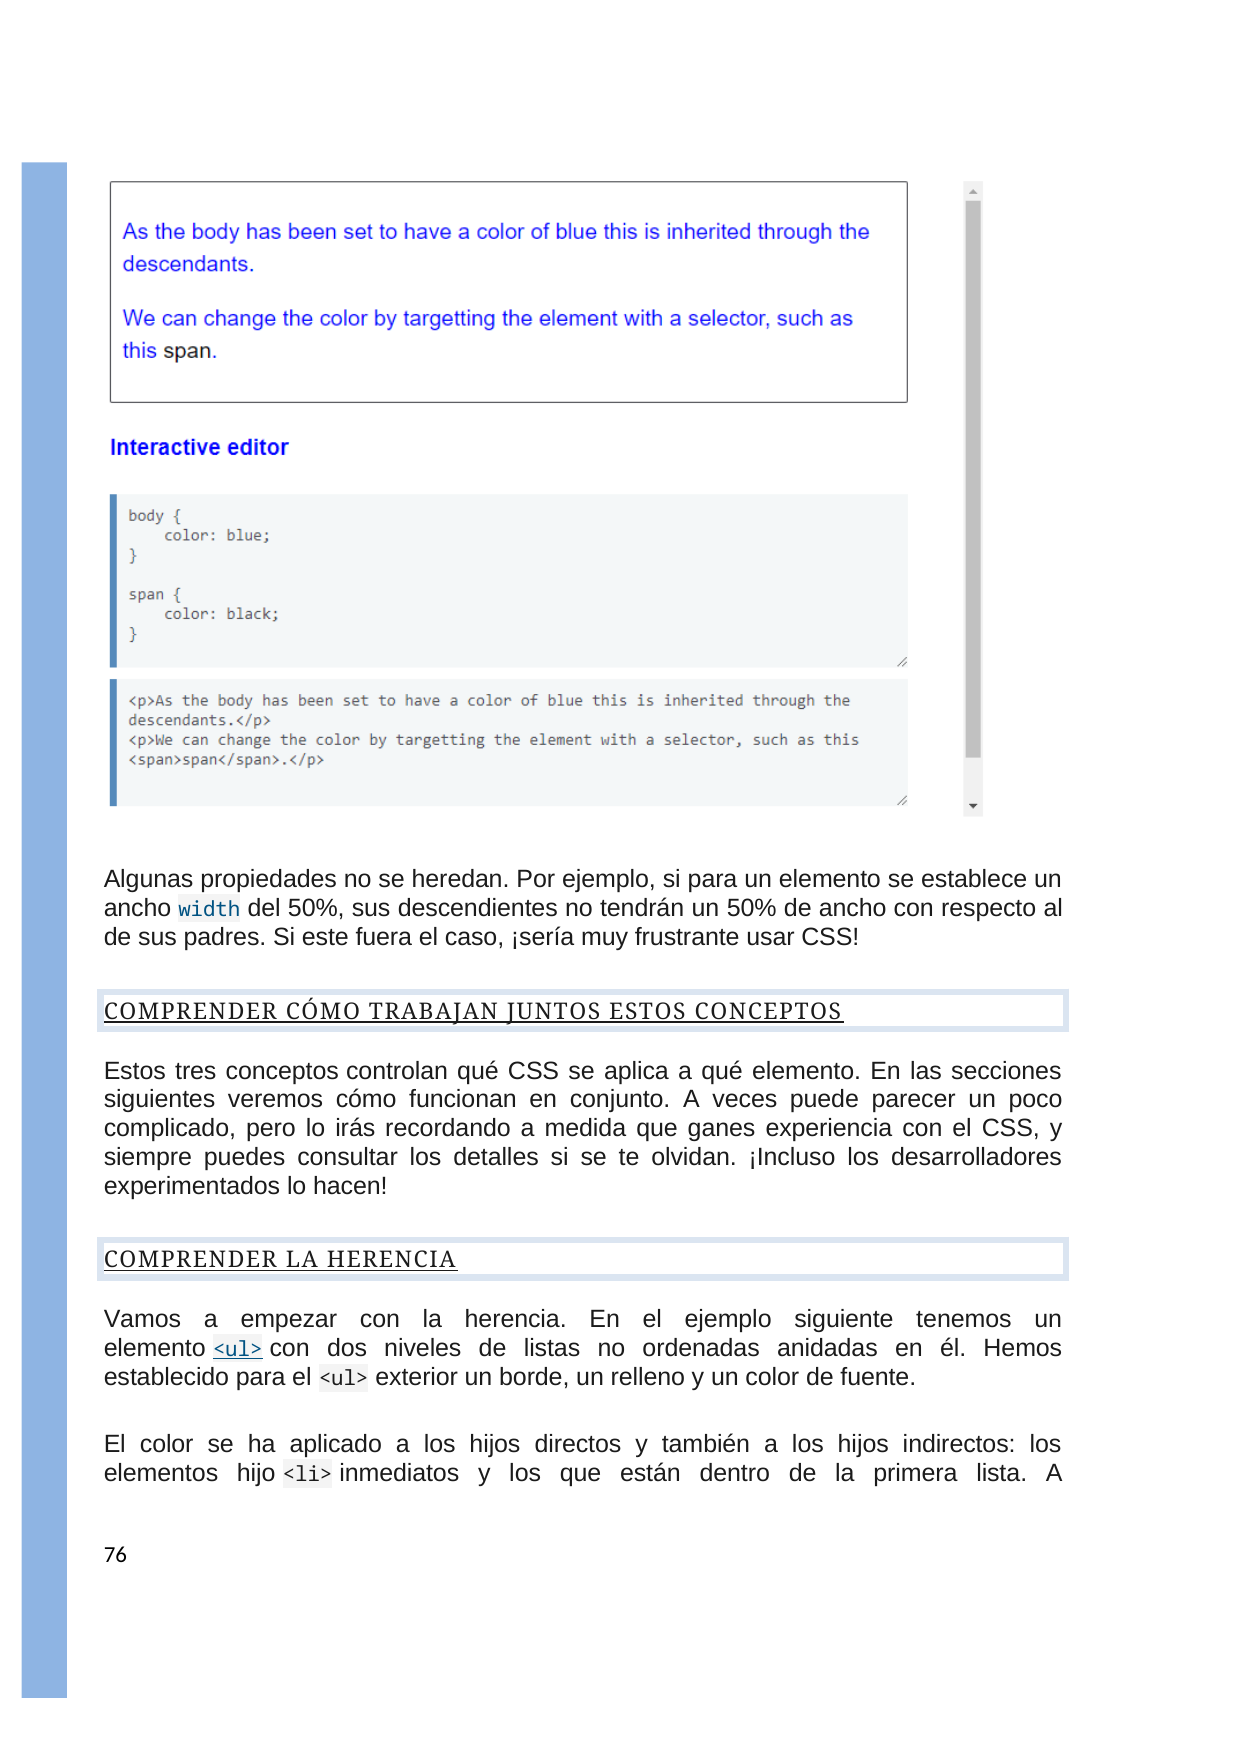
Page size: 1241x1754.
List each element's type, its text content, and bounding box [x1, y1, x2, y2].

text Algunas propiedades no se heredan. Por ejemplo, si para un elemento se establece un ancho width del 50%, sus descendientes no tendrán un 50% de ancho con respecto al de sus padres. Si este fuera el caso, ¡sería muy frustrante usar CSS! [240, 893, 1063, 951]
subtitle Comprender cómo trabajan juntos estos conceptos [104, 995, 1063, 1026]
text Estos tres conceptos controlan qué CSS se aplica a qué elemento. En las secciones siguientes veremos cómo funcionan en conjunto. A veces puede parecer un poco complicado, pero lo irás recordando a medida que ganes experiencia con el CSS, y siempre puedes consultar los detalles si se te olvidan. ¡Incluso los desarrolladores experimentados lo hacen! [103, 1056, 1063, 1199]
picture [103, 172, 990, 827]
subtitle Comprender la herencia [104, 1243, 1063, 1274]
text Vamos a empezar con la herencia. En el ejemplo siguiente tenemos un elemento <ul> con dos niveles de listas no ordenadas anidadas en él. Hemos establecido para el <ul> exterior un borde, un relleno y un color de fuente. [103, 1304, 1063, 1392]
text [103, 1429, 1063, 1488]
